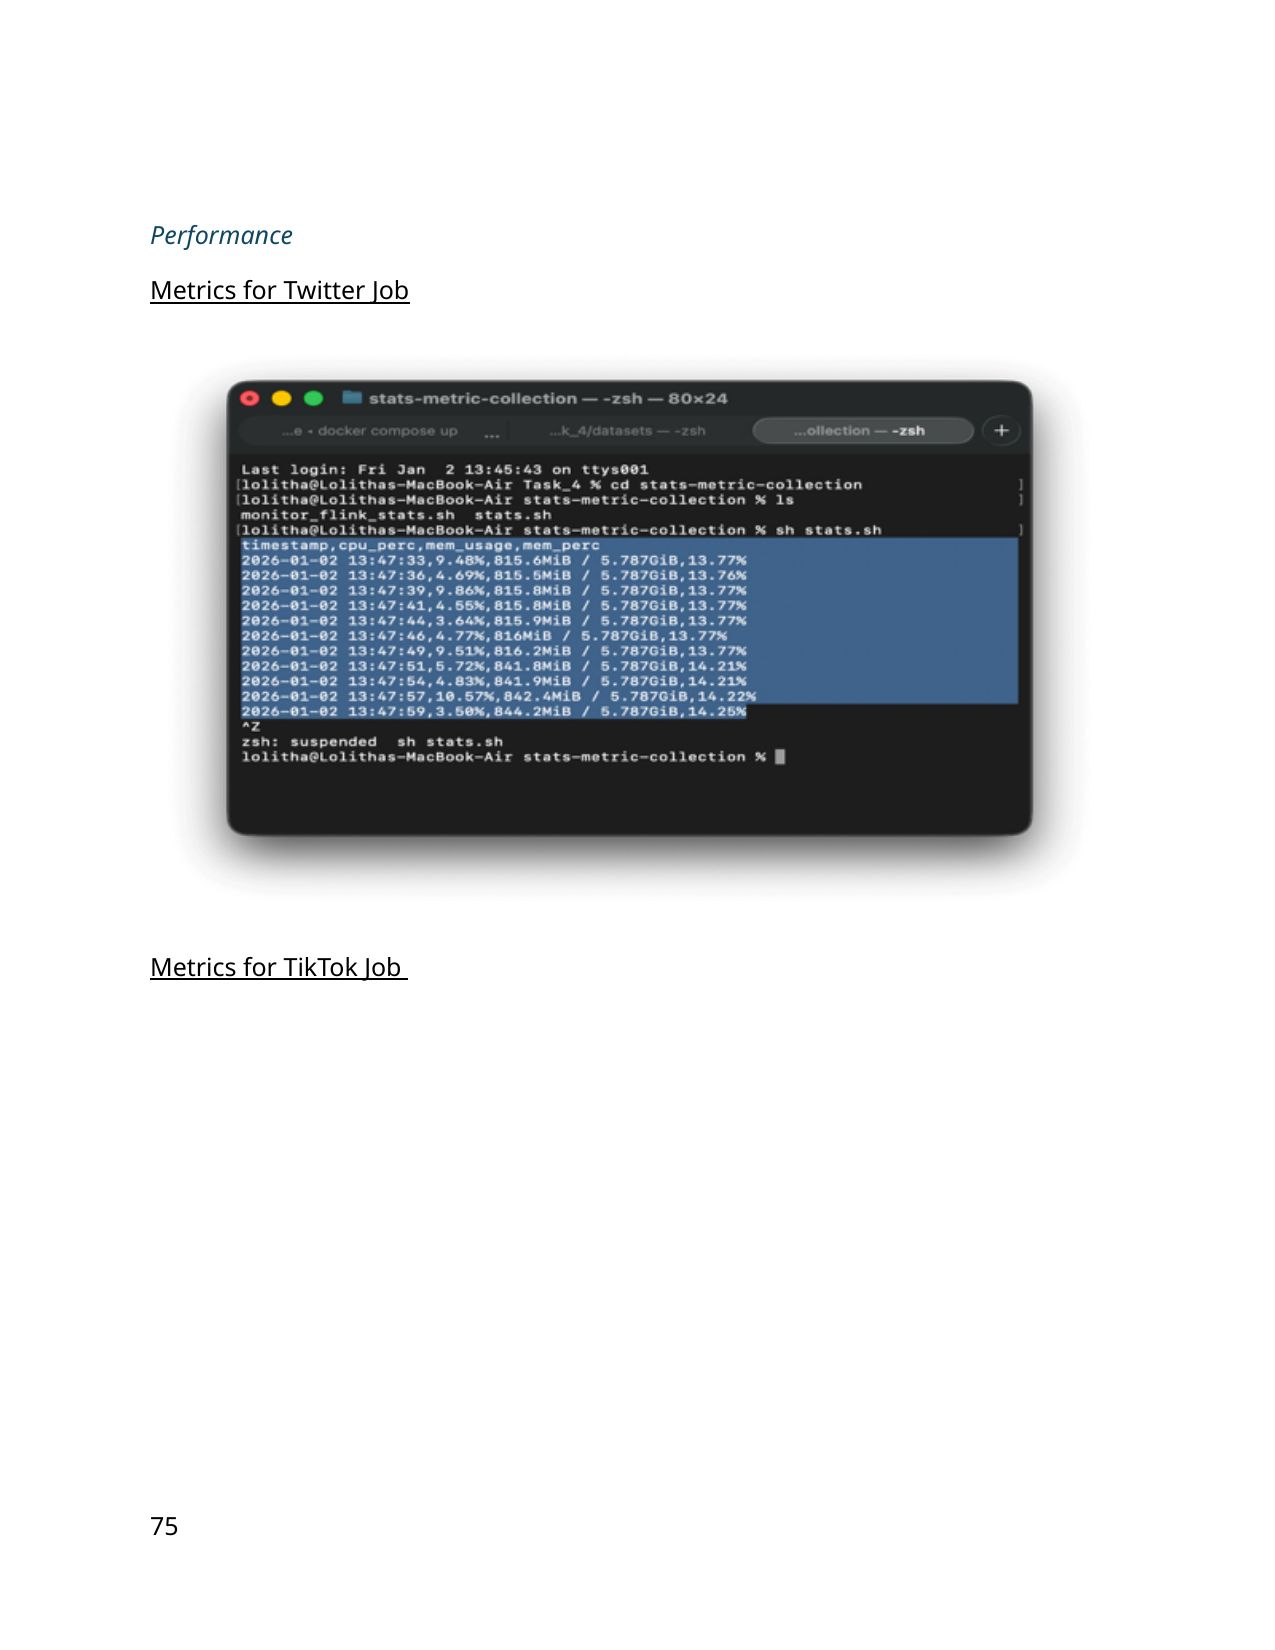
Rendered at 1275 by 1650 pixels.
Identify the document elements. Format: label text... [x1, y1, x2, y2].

text Metrics for TikTok Job [150, 949, 1125, 983]
text Metrics for Twitter Job [150, 273, 1125, 307]
picture [150, 340, 1109, 916]
subtitle Performance [150, 218, 1125, 252]
